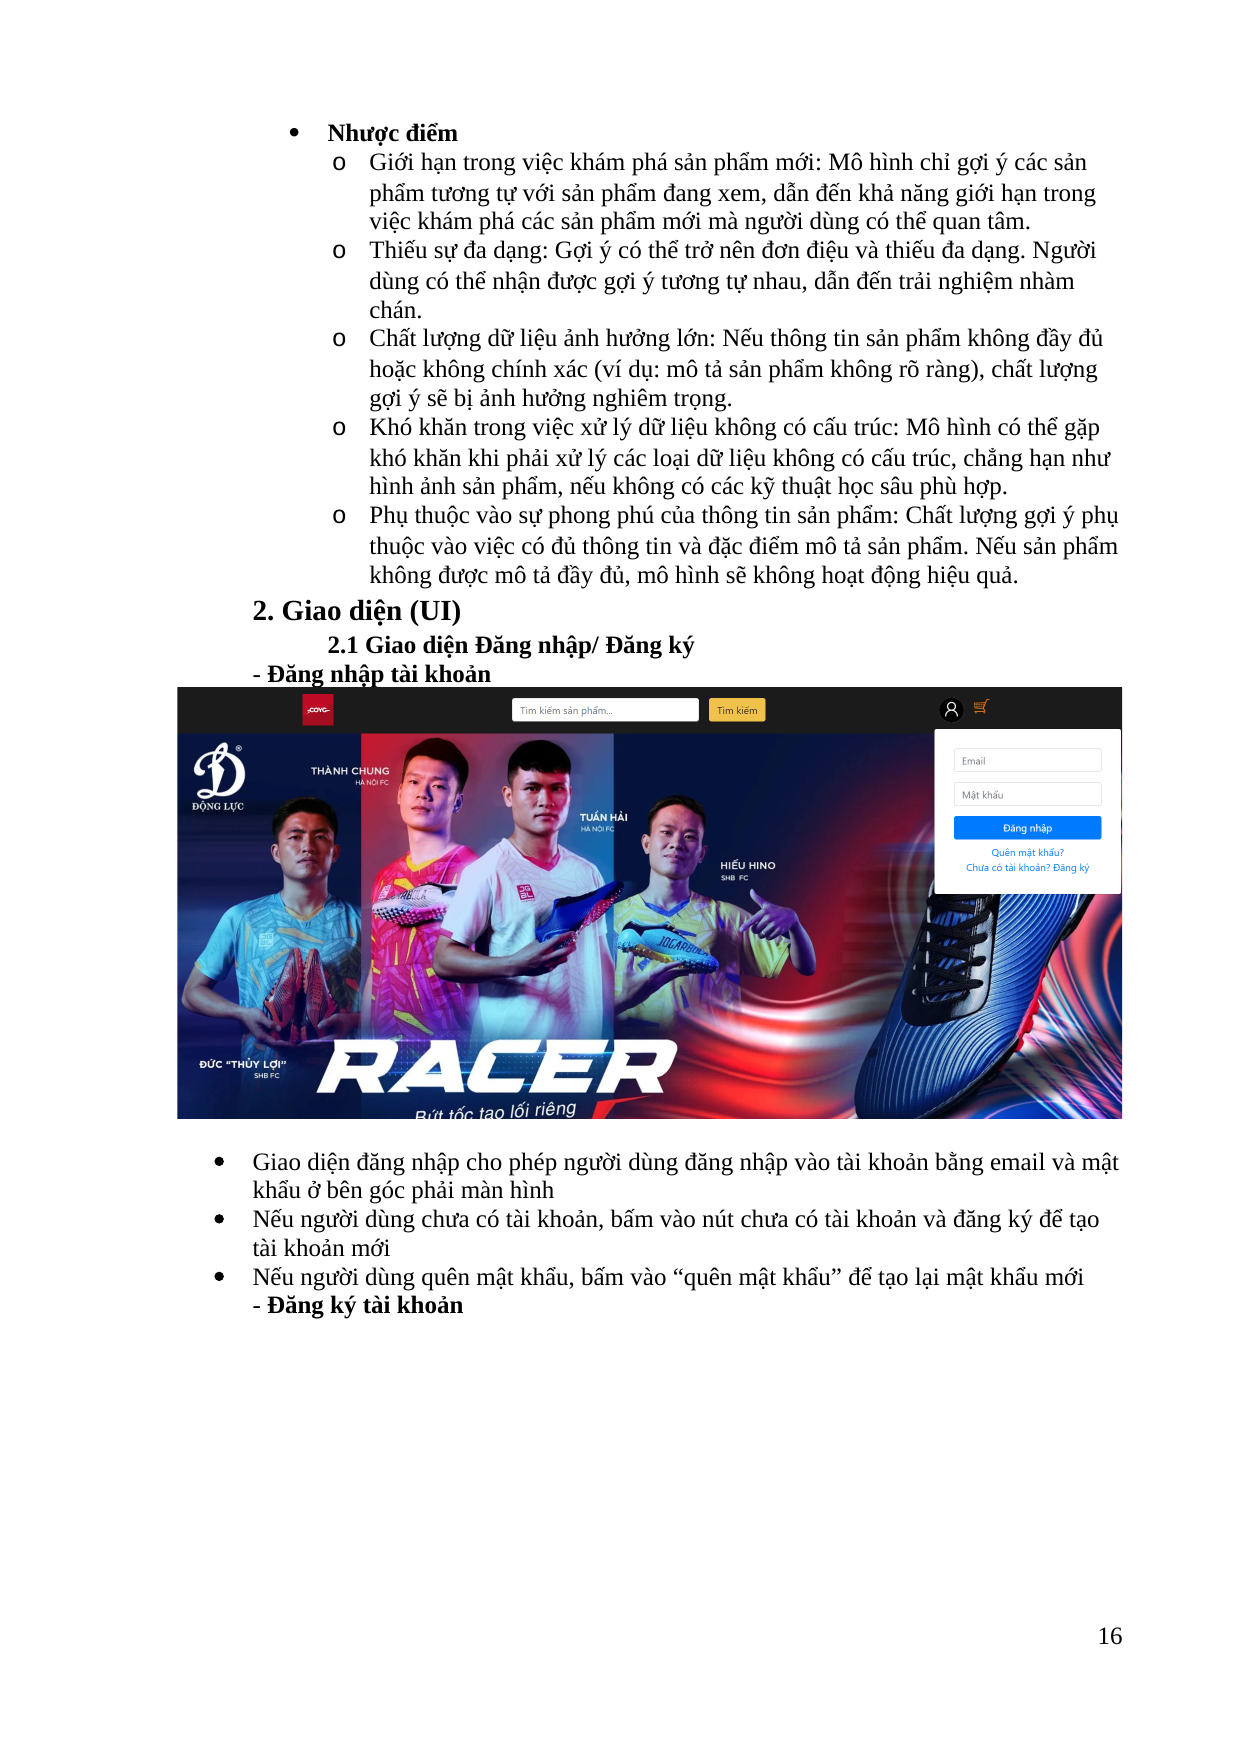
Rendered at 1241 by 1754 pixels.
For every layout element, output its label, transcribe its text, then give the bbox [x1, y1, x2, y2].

list Giao diện đăng nhập cho phép người dùng đăng nhập vào tài khoản bằng email và mật khẩu ở bên góc phải màn hình [215, 1147, 1122, 1204]
list Nhược điểm [290, 118, 1122, 147]
subtitle 2. Giao diện (UI) [215, 593, 1122, 626]
list Nếu người dùng chưa có tài khoản, bấm vào nút chưa có tài khoản và đăng ký để tạo tài khoản mới [215, 1204, 1122, 1262]
picture [177, 687, 1123, 1119]
list Nếu người dùng quên mật khẩu, bấm vào “quên mật khẩu” để tạo lại mật khẩu mới [215, 1262, 1122, 1291]
list Khó khăn trong việc xử lý dữ liệu không có cấu trúc: Mô hình có thể gặp khó khăn khi phải xử lý các loại dữ liệu không có cấu trúc, chẳng hạn như hình ảnh sản phẩm, nếu không có các kỹ thuật học sâu phù hợp. [332, 412, 1122, 500]
subtitle 2.1 Giao diện Đăng nhập/ Đăng ký [266, 630, 1122, 659]
list Phụ thuộc vào sự phong phú của thông tin sản phẩm: Chất lượng gợi ý phụ thuộc vào việc có đủ thông tin và đặc điểm mô tả sản phẩm. Nếu sản phẩm không được mô tả đầy đủ, mô hình sẽ không hoạt động hiệu quả. [332, 500, 1122, 588]
text - Đăng ký tài khoản [177, 1291, 1122, 1319]
list Giới hạn trong việc khám phá sản phẩm mới: Mô hình chỉ gợi ý các sản phẩm tương tự với sản phẩm đang xem, dẫn đến khả năng giới hạn trong việc khám phá các sản phẩm mới mà người dùng có thể quan tâm. [332, 147, 1122, 235]
list Thiếu sự đa dạng: Gợi ý có thể trở nên đơn điệu và thiếu đa dạng. Người dùng có thể nhận được gợi ý tương tự nhau, dẫn đến trải nghiệm nhàm chán. [332, 235, 1122, 323]
list Chất lượng dữ liệu ảnh hưởng lớn: Nếu thông tin sản phẩm không đầy đủ hoặc không chính xác (ví dụ: mô tả sản phẩm không rõ ràng), chất lượng gợi ý sẽ bị ảnh hưởng nghiêm trọng. [332, 323, 1122, 412]
text - Đăng nhập tài khoản [177, 659, 1122, 687]
